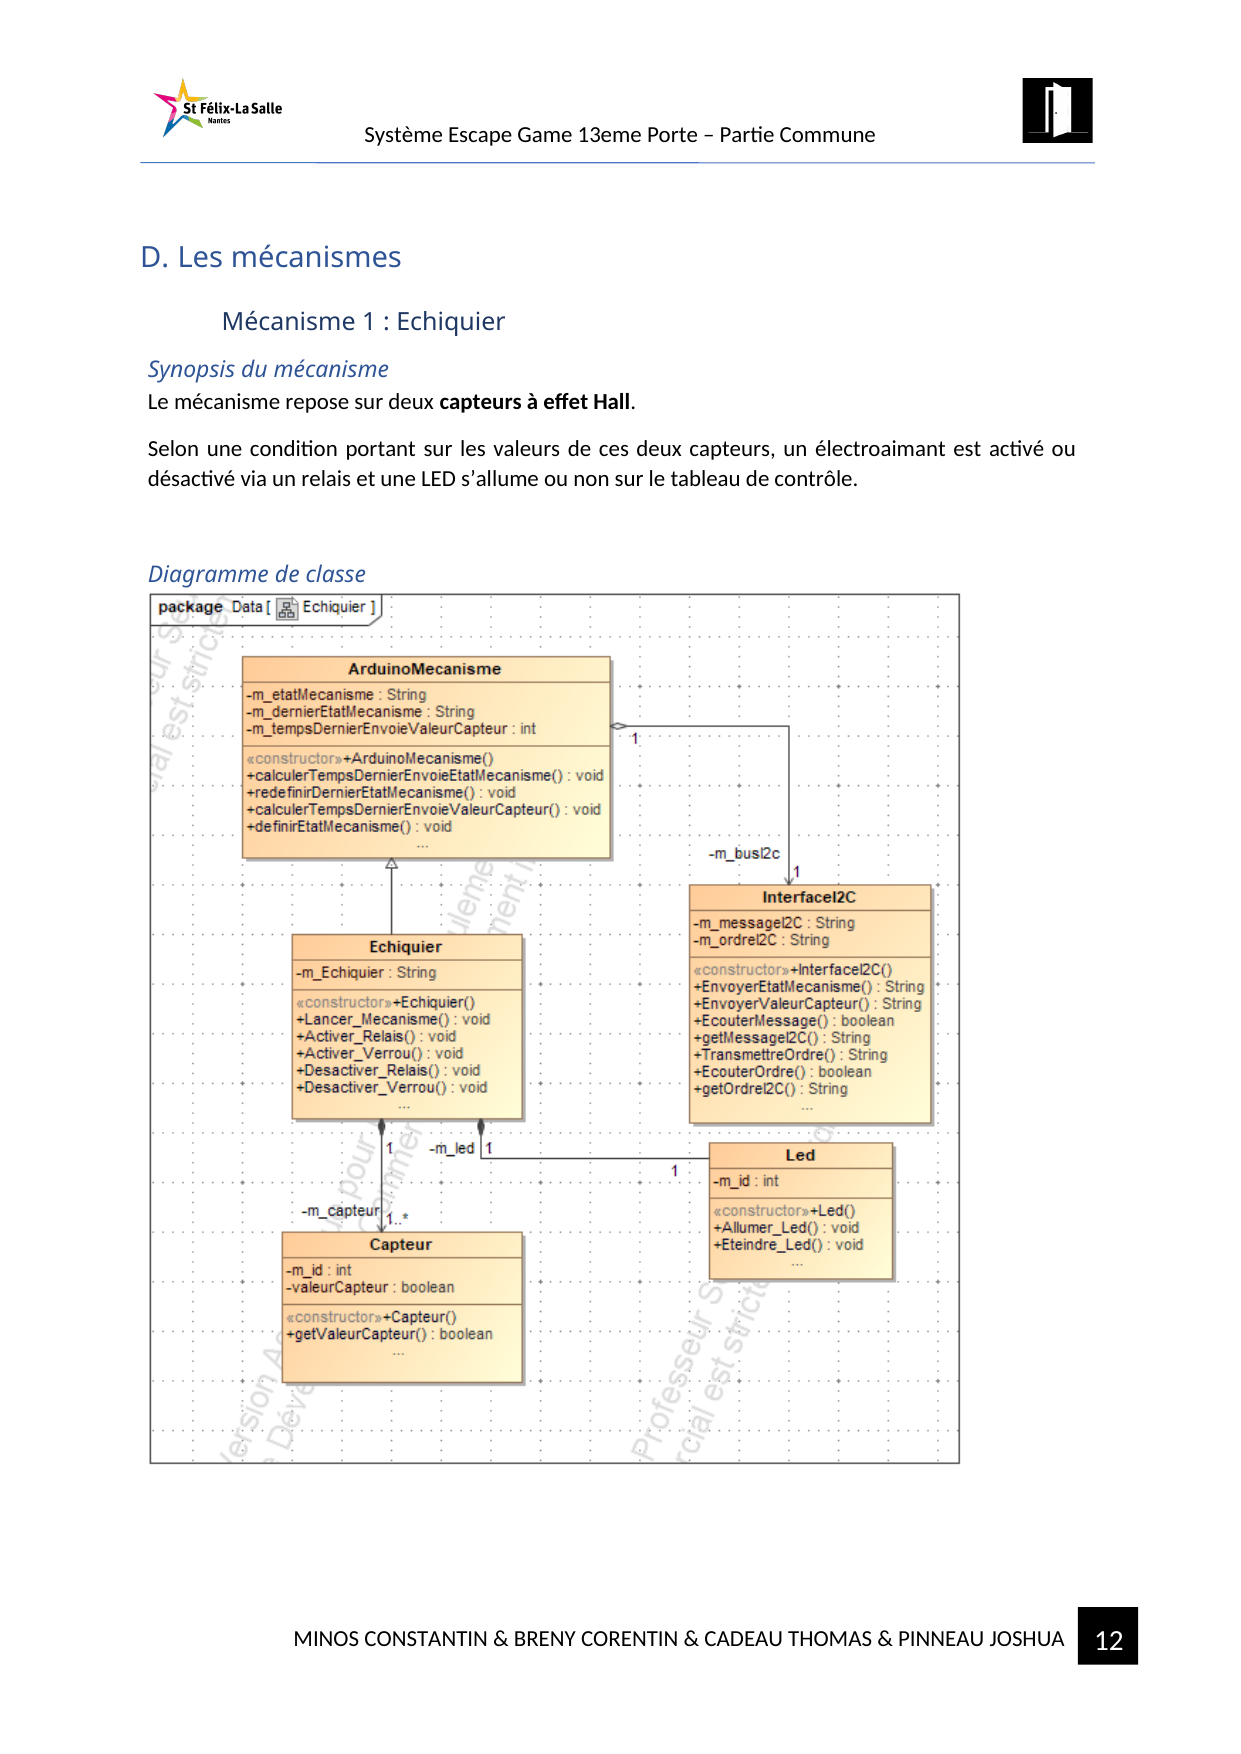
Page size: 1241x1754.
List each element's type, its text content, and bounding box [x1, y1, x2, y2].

text Selon une condition portant sur les valeurs de ces deux capteurs, un électroaimant est activé ou désactivé via un relais et une LED s’allume ou non sur le tableau de contrôle. [148, 434, 1078, 492]
subtitle Les mécanismes [140, 236, 1078, 276]
text Le mécanisme repose sur deux capteurs à effet Hall. [148, 387, 1078, 415]
subtitle Diagramme de classe [148, 558, 1078, 589]
picture [147, 591, 963, 1467]
picture [147, 73, 290, 142]
subtitle Synopsis du mécanisme [148, 353, 1078, 384]
subtitle Mécanisme 1 : Echiquier [221, 304, 1078, 338]
picture [1022, 78, 1093, 143]
